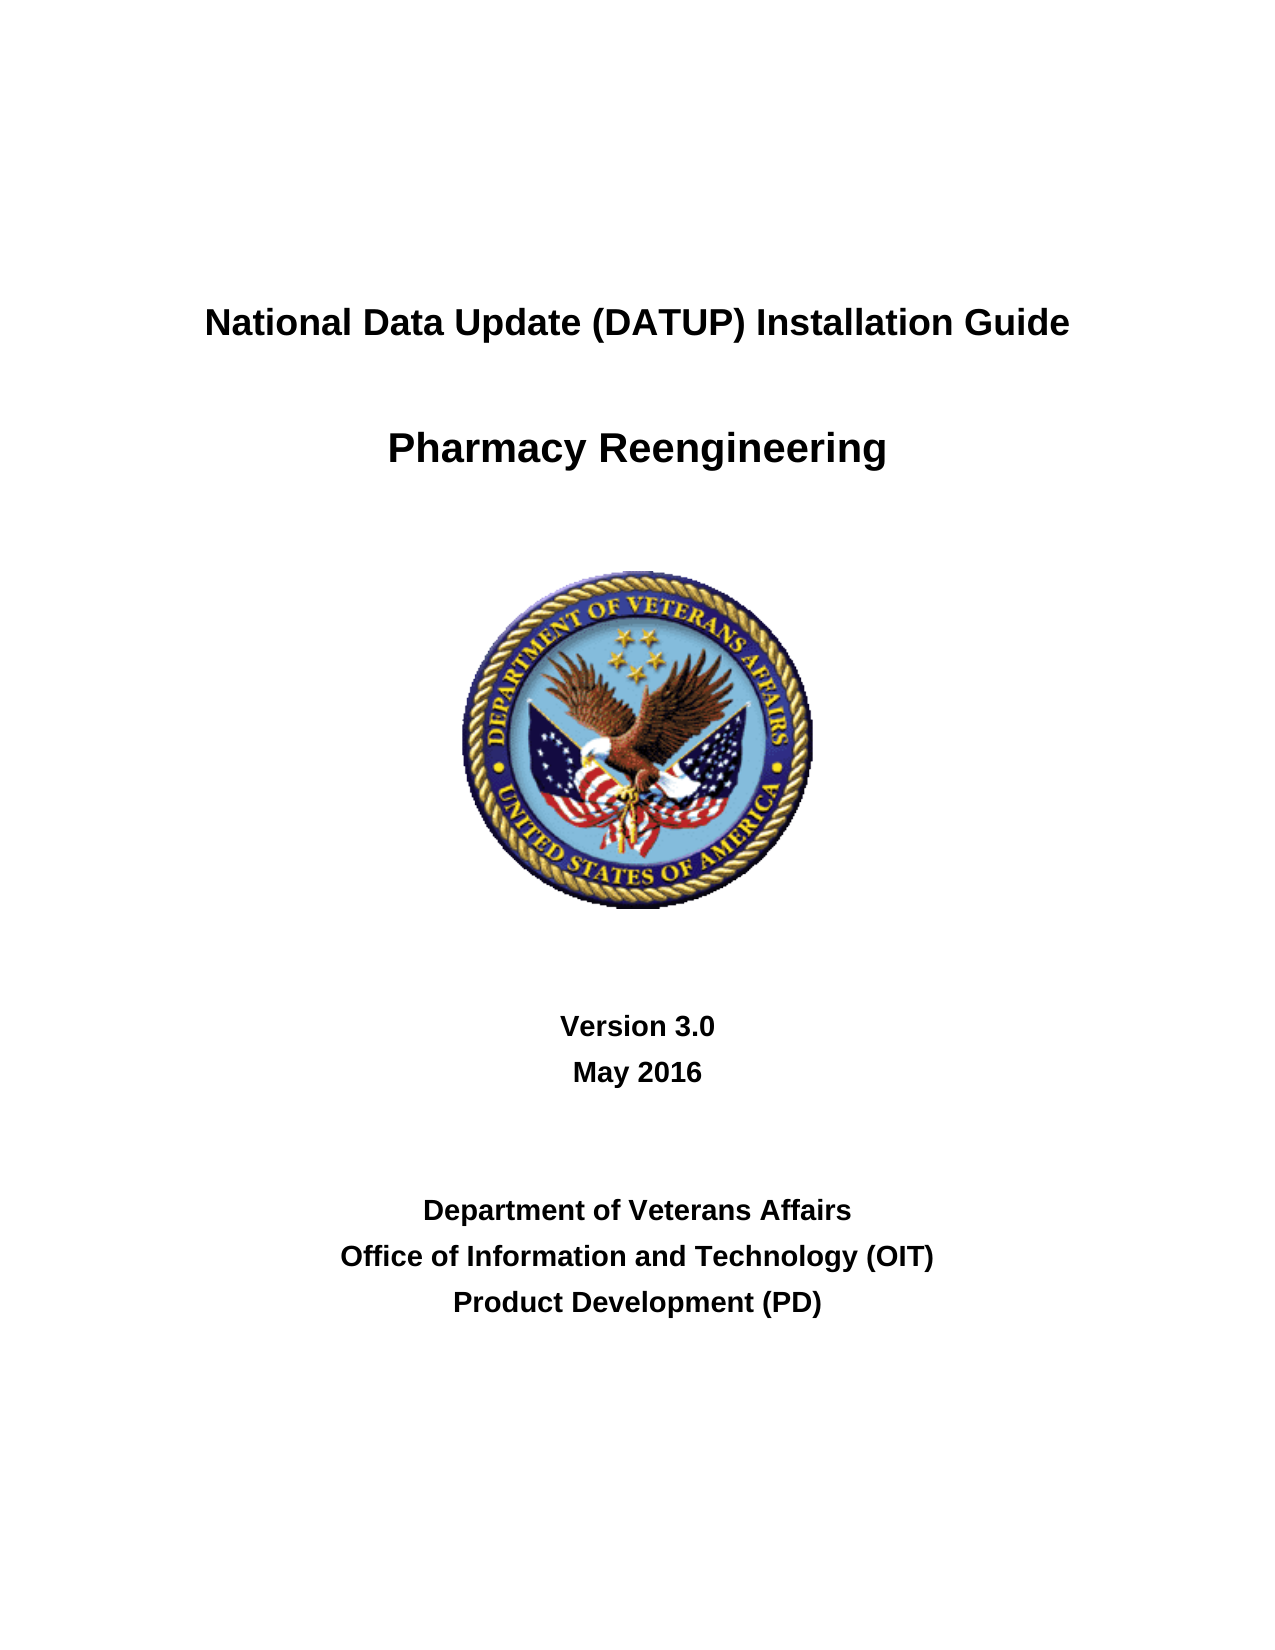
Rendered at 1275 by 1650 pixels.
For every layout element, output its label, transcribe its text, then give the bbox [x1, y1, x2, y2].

title May 2016 [150, 1054, 1125, 1088]
title Office of Information and Technology (OIT) [150, 1239, 1125, 1272]
picture [462, 571, 813, 909]
title Version 3.0 [150, 1008, 1125, 1042]
title Pharmacy Reengineering [150, 424, 1125, 472]
text National Data Update (DATUP) Installation Guide [150, 300, 1125, 343]
title Department of Veterans Affairs [150, 1193, 1125, 1226]
title Product Development (PD) [150, 1285, 1125, 1318]
